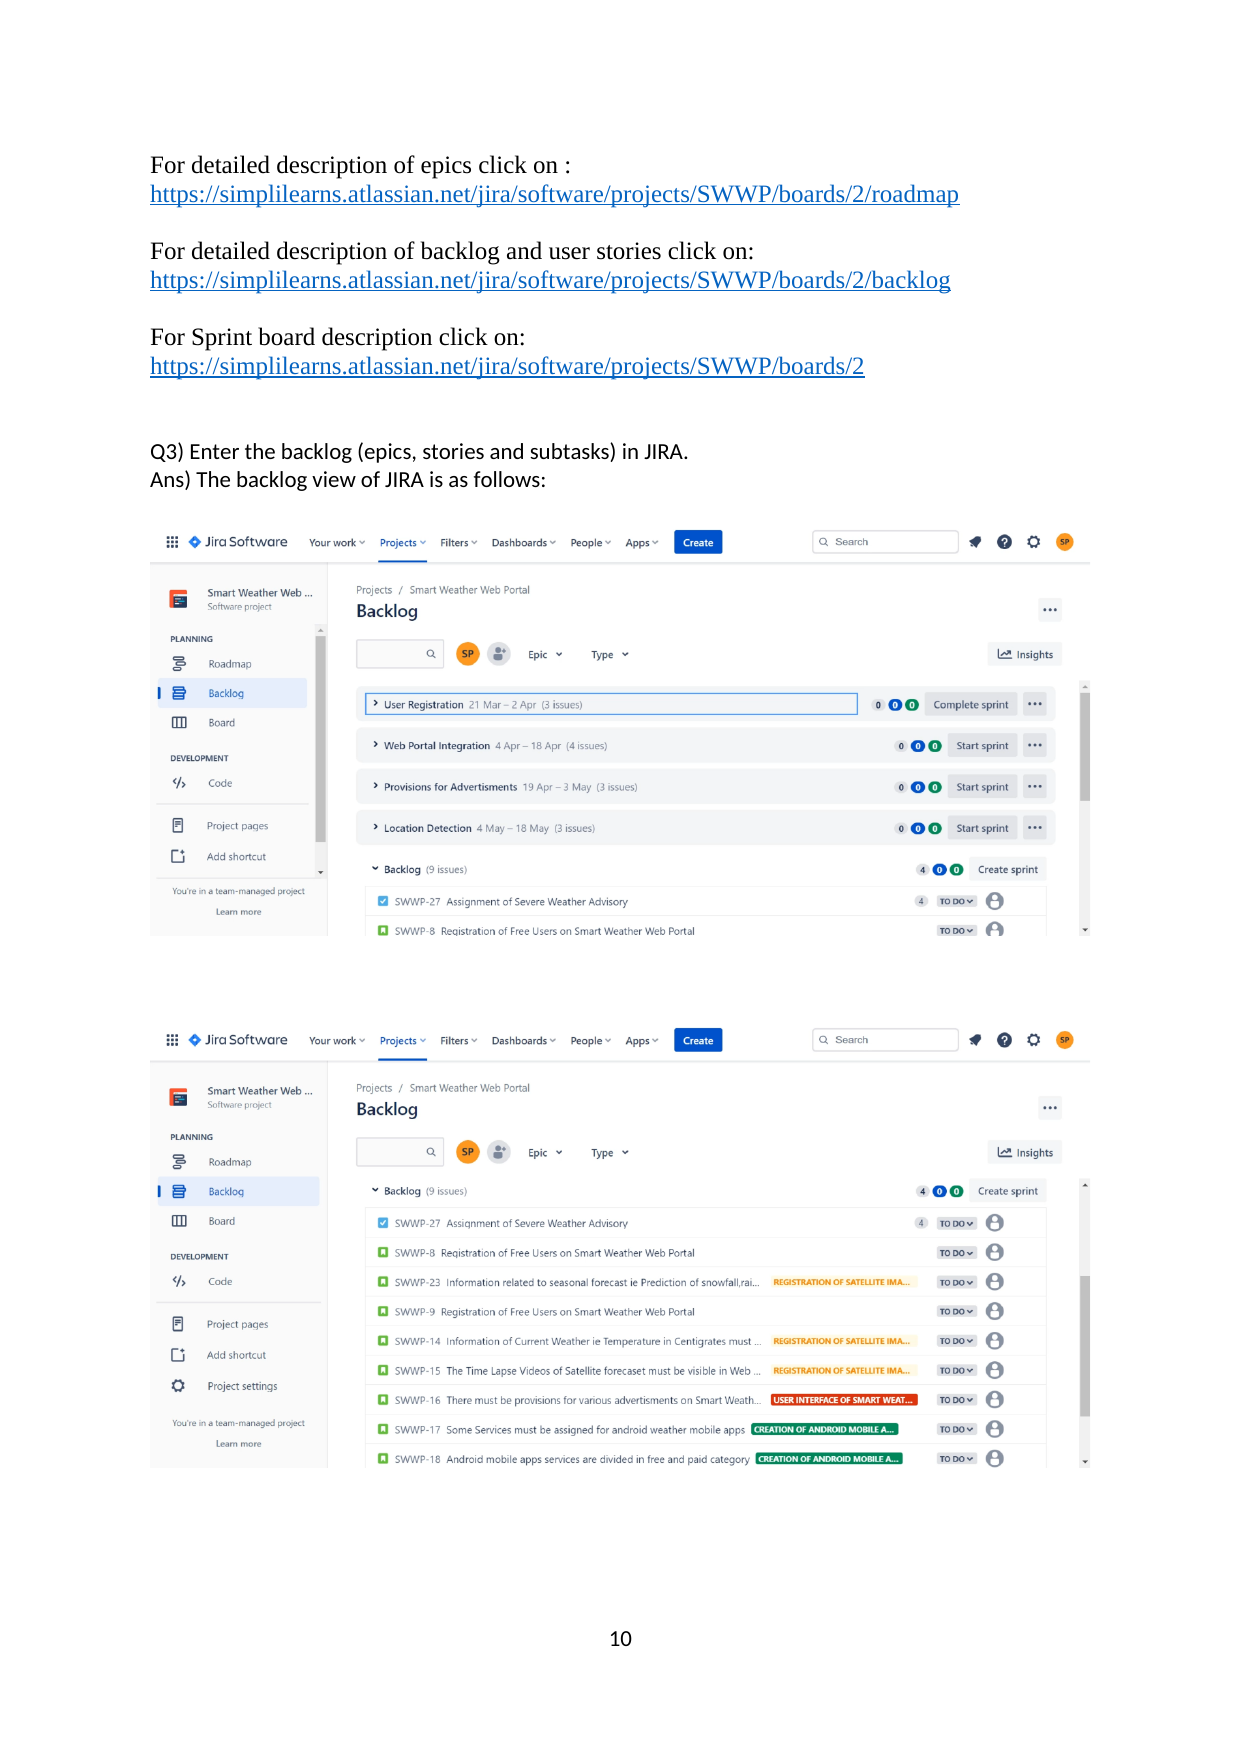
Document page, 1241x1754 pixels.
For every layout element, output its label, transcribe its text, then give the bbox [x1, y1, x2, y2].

text Q3) Enter the backlog (epics, stories and subtasks) in JIRA. [150, 437, 1090, 466]
text https://simplilearns.atlassian.net/jira/software/projects/SWWP/boards/2 [150, 351, 1090, 380]
picture [150, 521, 1091, 936]
text https://simplilearns.atlassian.net/jira/software/projects/SWWP/boards/2/backlog [150, 265, 1090, 294]
text For detailed description of backlog and user stories click on: [150, 236, 1090, 265]
text For detailed description of epics click on : https://simplilearns.atlassian.net/jira/software/projects/SWWP/boards/2/roadmap [150, 150, 1090, 207]
text For Sprint board description click on: [150, 322, 1090, 351]
picture [150, 1020, 1091, 1468]
text Ans) The backlog view of JIRA is as follows: [150, 466, 1090, 493]
